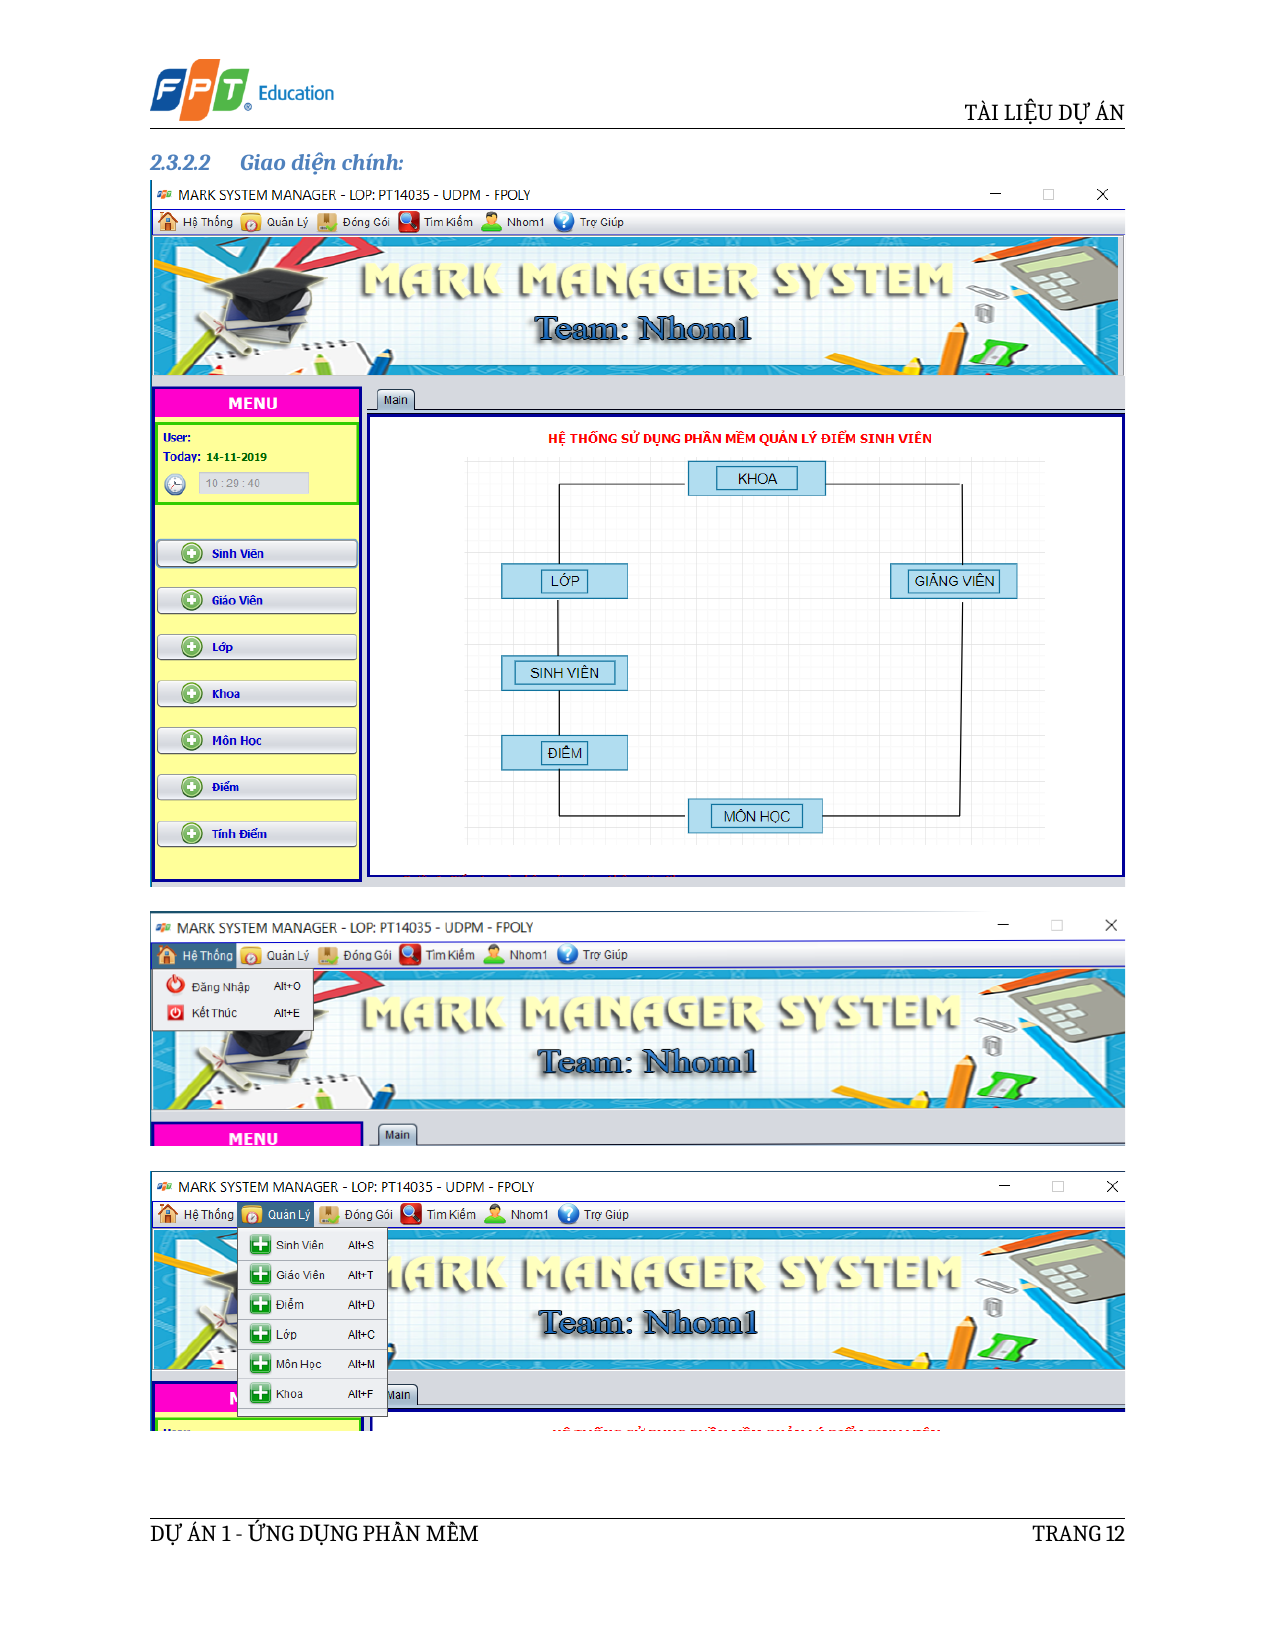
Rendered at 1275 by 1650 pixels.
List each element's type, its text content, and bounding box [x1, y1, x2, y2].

picture [150, 911, 1125, 1146]
picture [150, 59, 336, 121]
picture [152, 1171, 1125, 1431]
picture [152, 180, 1125, 887]
subtitle Giao diện chính: [150, 150, 1125, 176]
